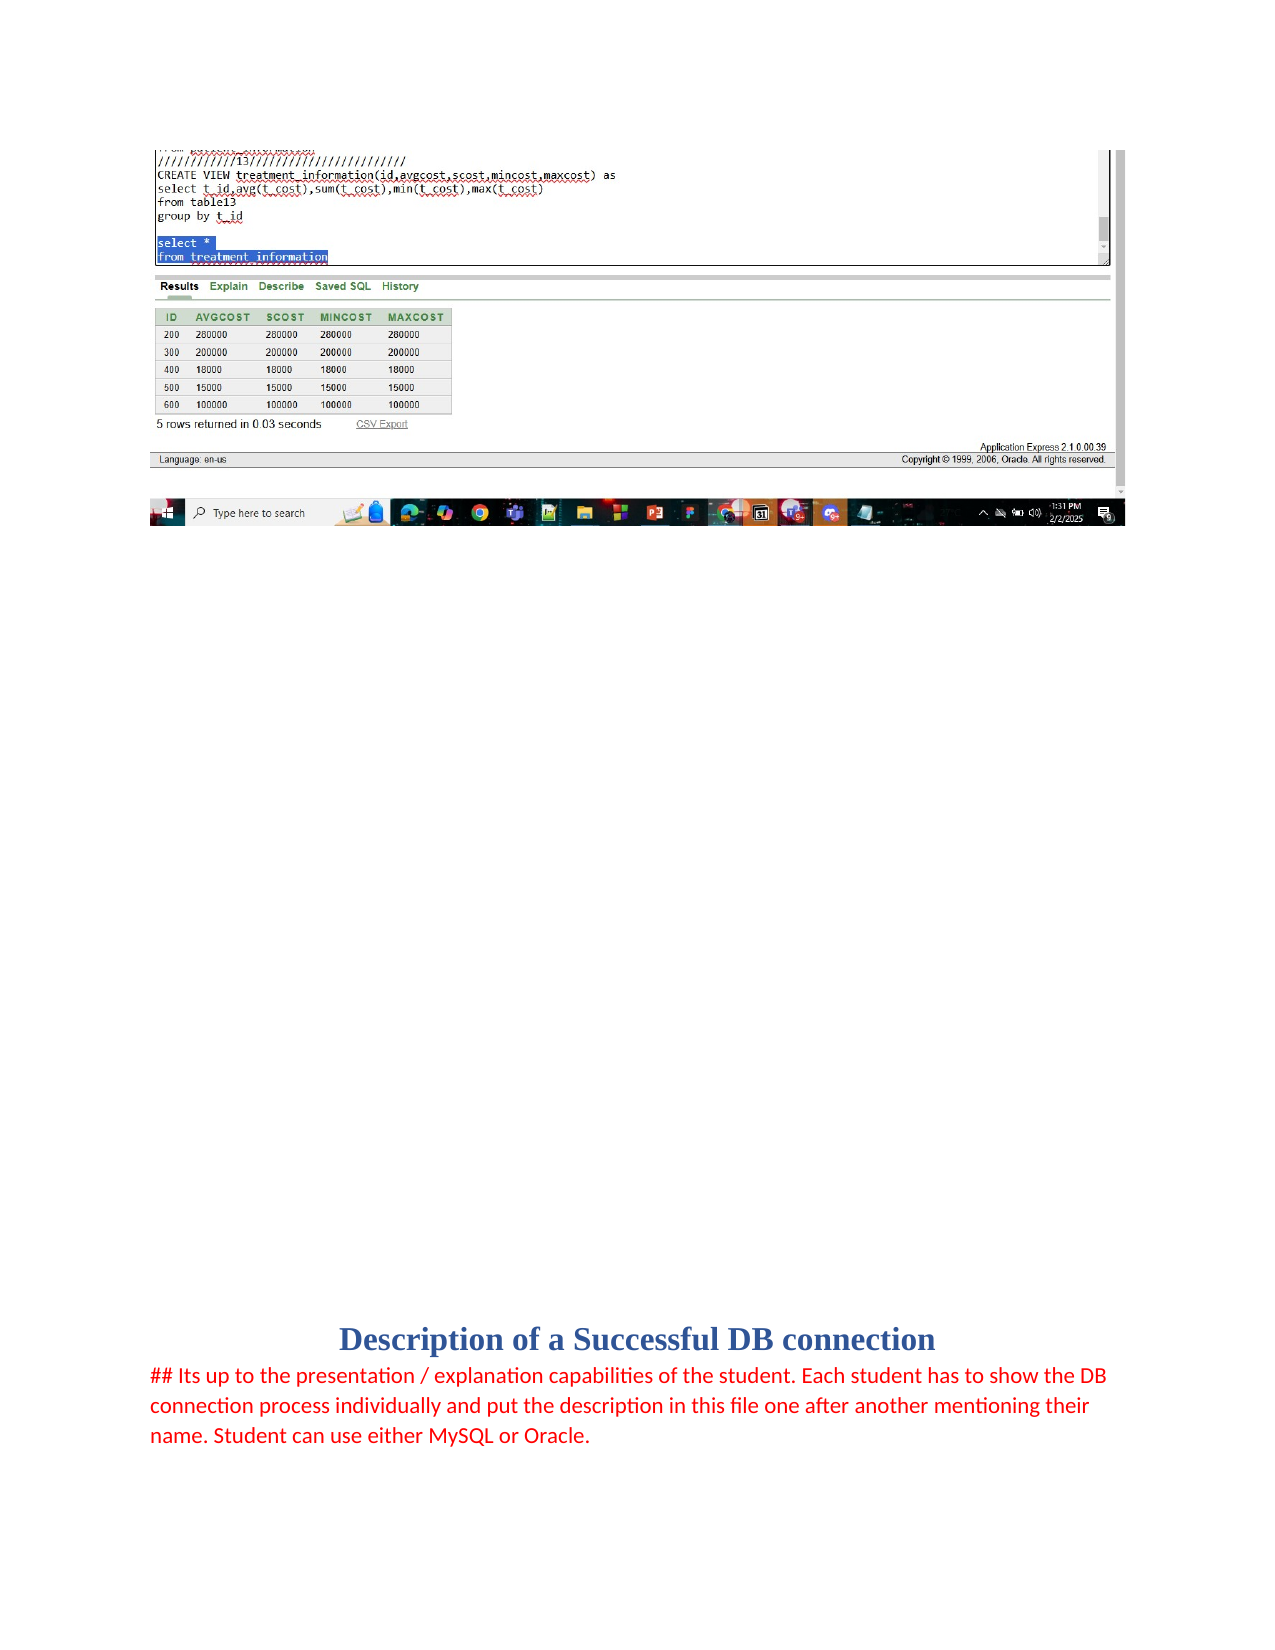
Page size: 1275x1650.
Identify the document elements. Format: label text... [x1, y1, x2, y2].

text ## Its up to the presentation / explanation capabilities of the student. Each student has to show the DB connection process individually and put the description in this file one after another mentioning their name. Student can use either MySQL or Oracle. [150, 1361, 1125, 1449]
subtitle Description of a Successful DB connection [150, 1320, 1125, 1358]
picture [150, 150, 1125, 526]
